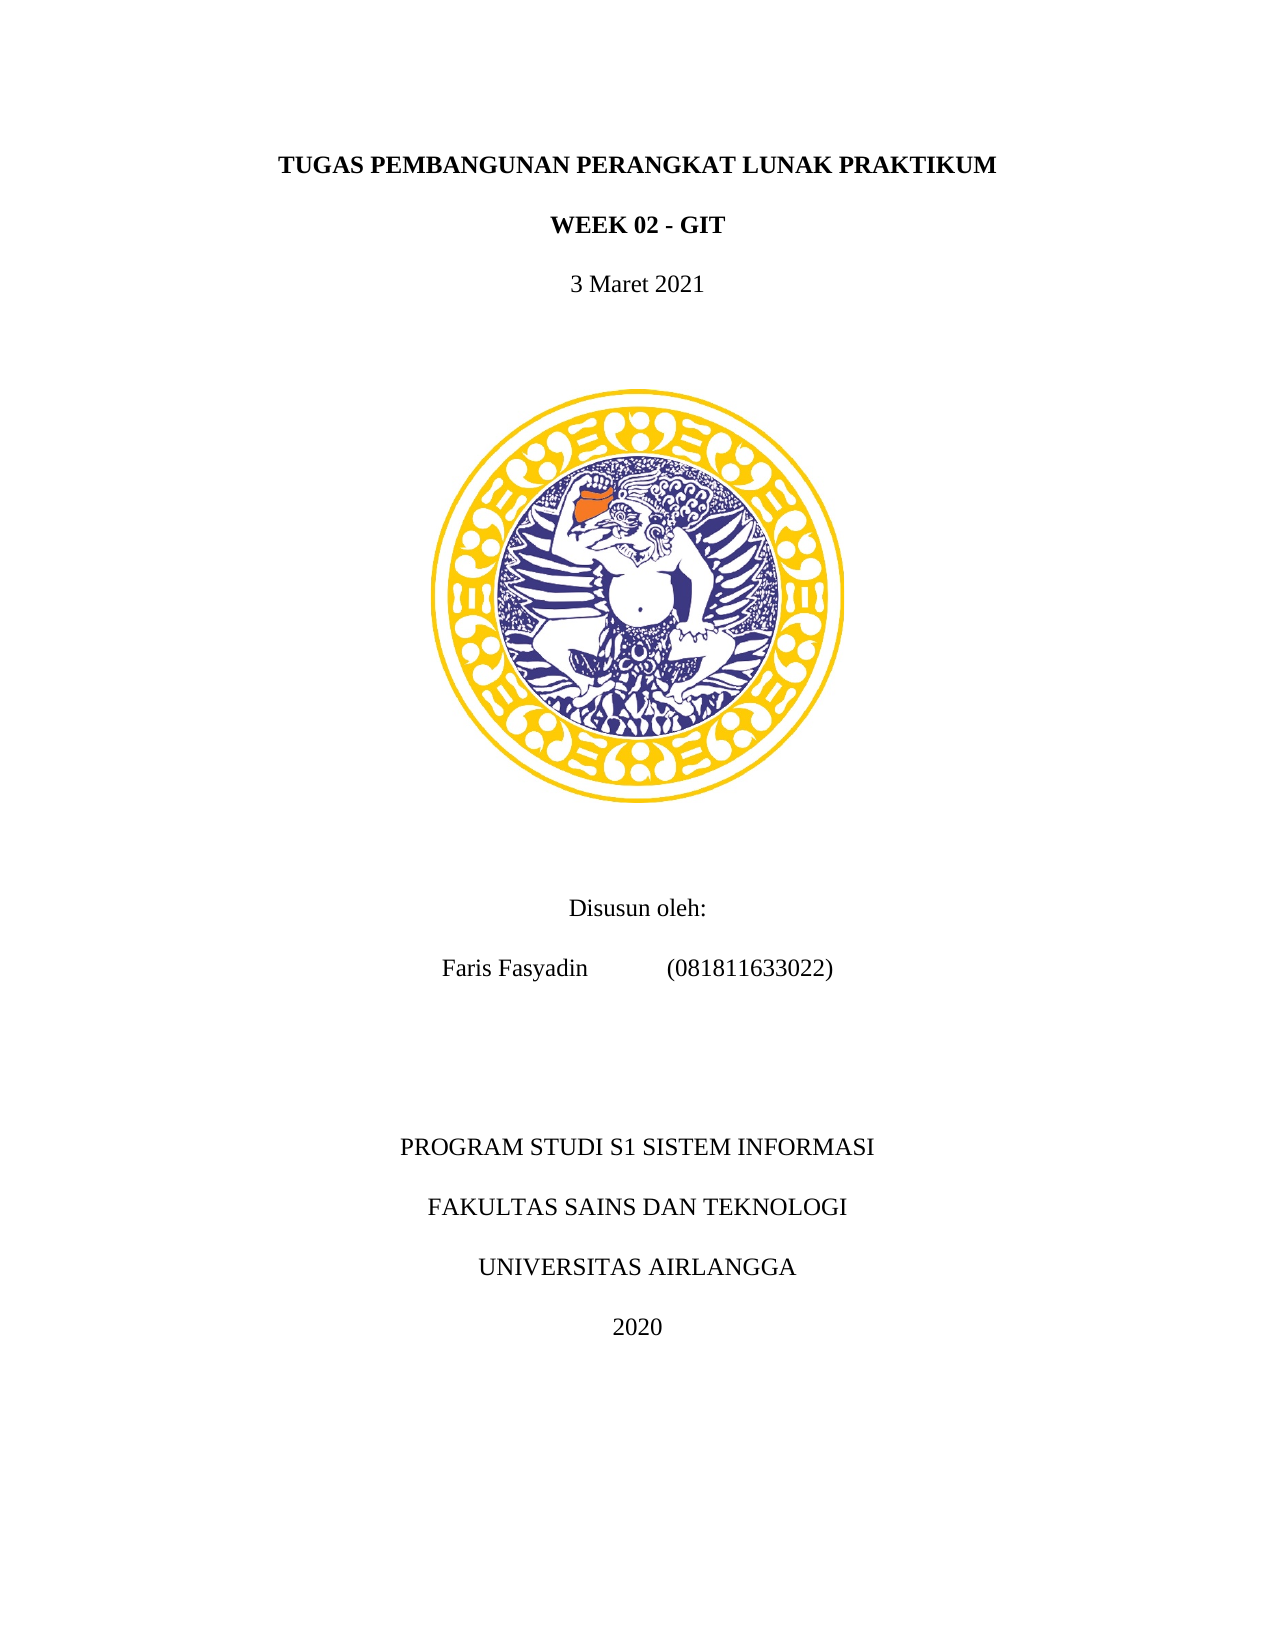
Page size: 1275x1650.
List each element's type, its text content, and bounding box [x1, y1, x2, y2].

text TUGAS PEMBANGUNAN PERANGKAT LUNAK PRAKTIKUM [150, 150, 1125, 179]
picture [430, 389, 845, 803]
text 3 Maret 2021 [150, 269, 1125, 298]
text UNIVERSITAS AIRLANGGA [150, 1252, 1125, 1281]
text Faris Fasyadin (081811633022) [150, 953, 1125, 982]
text WEEK 02 - GIT [150, 210, 1125, 238]
text PROGRAM STUDI S1 SISTEM INFORMASI [150, 1132, 1125, 1161]
text Disusun oleh: [150, 893, 1125, 922]
text 2020 [150, 1312, 1125, 1340]
text FAKULTAS SAINS DAN TEKNOLOGI [150, 1192, 1125, 1221]
